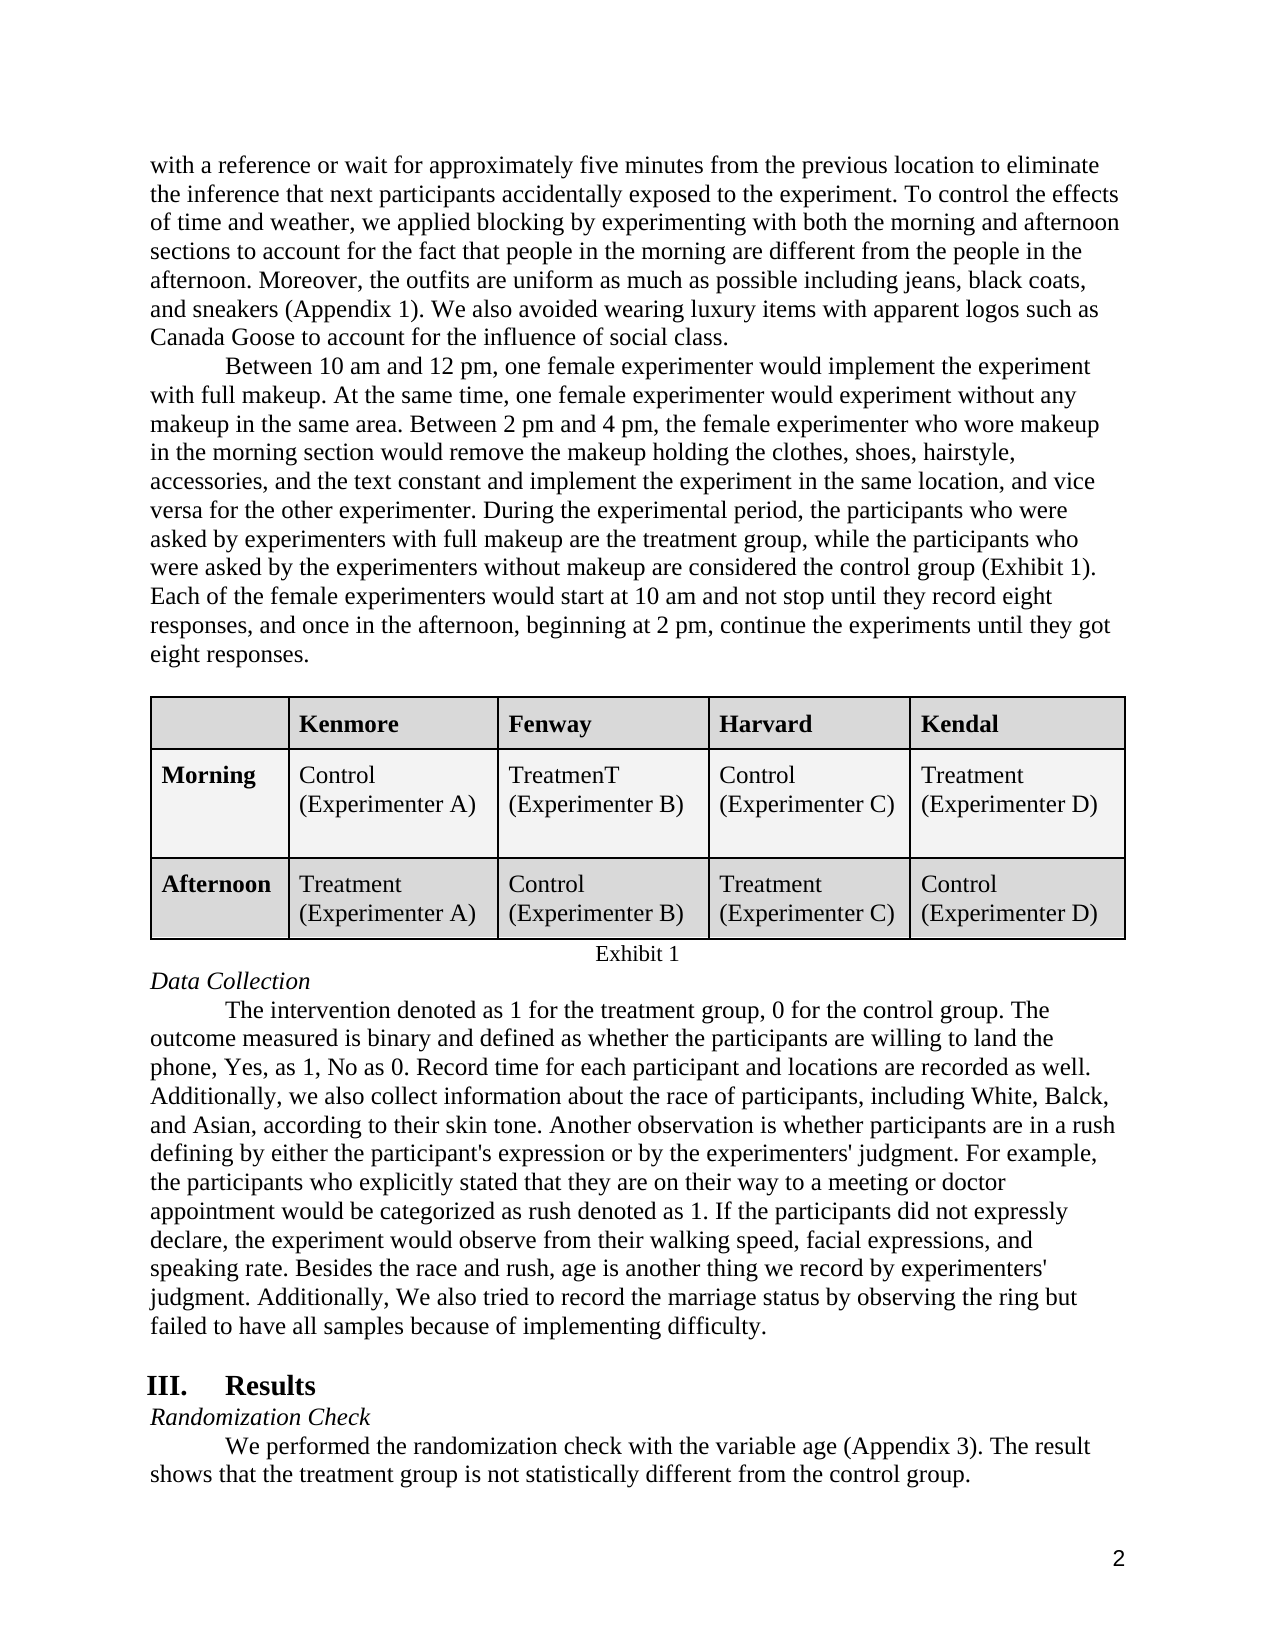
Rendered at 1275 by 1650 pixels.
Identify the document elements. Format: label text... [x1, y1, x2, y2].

table_header Kenmore [290, 698, 497, 748]
table_header Harvard [710, 698, 909, 748]
table_cell Control (Experimenter D) [911, 859, 1124, 937]
table_cell Treatment (Experimenter C) [710, 859, 909, 937]
table_header Kendal [911, 698, 1124, 748]
text Between 10 am and 12 pm, one female experimenter would implement the experiment with full makeup. At the same time, one female experimenter would experiment without any makeup in the same area. Between 2 pm and 4 pm, the female experimenter who wore makeup in the morning section would remove the makeup holding the clothes, shoes, hairstyle, accessories, and the text constant and implement the experiment in the same location, and vice versa for the other experimenter. During the experimental period, the participants who were asked by experimenters with full makeup are the treatment group, while the participants who were asked by the experimenters without makeup are considered the control group (Exhibit 1). Each of the female experimenters would start at 10 am and not stop until they record eight responses, and once in the afternoon, beginning at 2 pm, continue the experiments until they got eight responses. [150, 351, 1125, 667]
text We performed the randomization check with the variable age (Appendix 3). The result shows that the treatment group is not statistically different from the control group. [150, 1431, 1125, 1488]
table_cell Control (Experimenter A) [290, 750, 497, 857]
table_header [152, 698, 288, 748]
table_cell Control (Experimenter B) [499, 859, 708, 937]
table_cell TreatmenT (Experimenter B) [499, 750, 708, 857]
table_cell Treatment (Experimenter A) [290, 859, 497, 937]
table_cell Control (Experimenter C) [710, 750, 909, 857]
table_cell Morning [152, 750, 288, 857]
table_header Fenway [499, 698, 708, 748]
list Results [187, 1368, 1125, 1402]
table_cell Afternoon [152, 859, 288, 937]
text Data Collection [150, 966, 1125, 995]
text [150, 150, 1125, 351]
text The intervention denoted as 1 for the treatment group, 0 for the control group. The outcome measured is binary and defined as whether the participants are willing to land the phone, Yes, as 1, No as 0. Record time for each participant and locations are recorded as well. Additionally, we also collect information about the race of participants, including White, Balck, and Asian, according to their skin tone. Another observation is whether participants are in a rush defining by either the participant's expression or by the experimenters' judgment. For example, the participants who explicitly stated that they are on their way to a meeting or doctor appointment would be categorized as rush denoted as 1. If the participants did not expressly declare, the experiment would observe from their walking speed, facial expressions, and speaking rate. Besides the race and rush, age is another thing we record by experimenters' judgment. Additionally, We also tried to record the marriage status by observing the ring but failed to have all samples because of implementing difficulty. [150, 995, 1125, 1340]
table_cell Treatment (Experimenter D) [911, 750, 1124, 857]
text Randomization Check [150, 1402, 1125, 1431]
text Exhibit 1 [150, 940, 1125, 966]
